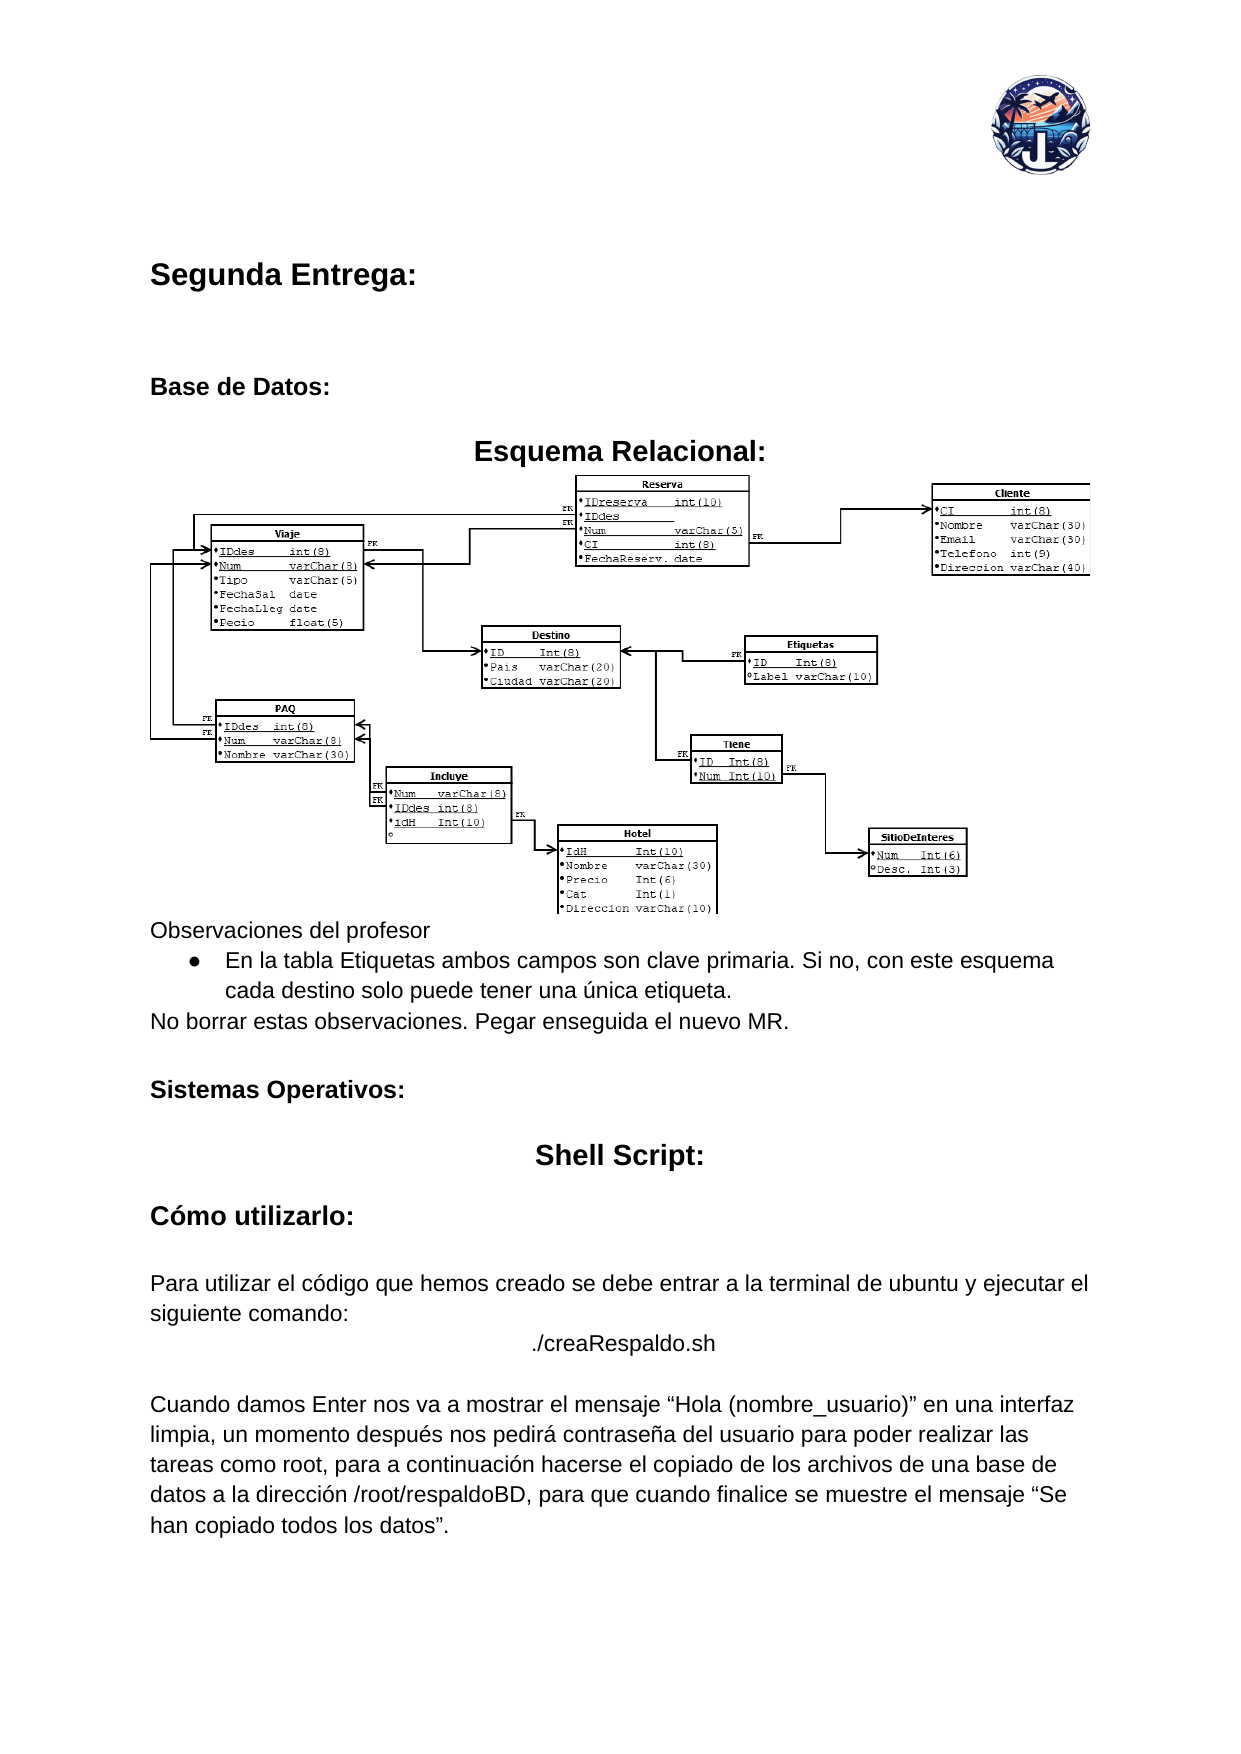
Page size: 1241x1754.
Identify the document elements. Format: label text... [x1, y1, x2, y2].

subtitle Base de Datos: [150, 372, 1090, 401]
text ./creaRespaldo.sh [150, 1330, 1090, 1357]
picture [991, 75, 1091, 175]
text Observaciones del profesor [150, 917, 1090, 943]
text No borrar estas observaciones. Pegar enseguida el nuevo MR. [150, 1008, 1090, 1034]
picture [150, 475, 1091, 914]
text Para utilizar el código que hemos creado se debe entrar a la terminal de ubuntu y ejecutar el siguiente comando: [150, 1270, 1090, 1327]
subtitle Shell Script: [150, 1137, 1090, 1171]
subtitle Segunda Entrega: [150, 256, 1090, 292]
subtitle Cómo utilizarlo: [150, 1200, 1090, 1231]
list En la tabla Etiquetas ambos campos son clave primaria. Si no, con este esquema cada destino solo puede tener una única etiqueta. [187, 947, 1090, 1004]
subtitle Sistemas Operativos: [150, 1075, 1090, 1104]
text Cuando damos Enter nos va a mostrar el mensaje “Hola (nombre_usuario)” en una interfaz limpia, un momento después nos pedirá contraseña del usuario para poder realizar las tareas como root, para a continuación hacerse el copiado de los archivos de una base de datos a la dirección /root/respaldoBD, para que cuando finalice se muestre el mensaje “Se han copiado todos los datos”. [150, 1391, 1090, 1538]
subtitle Esquema Relacional: [150, 434, 1090, 467]
